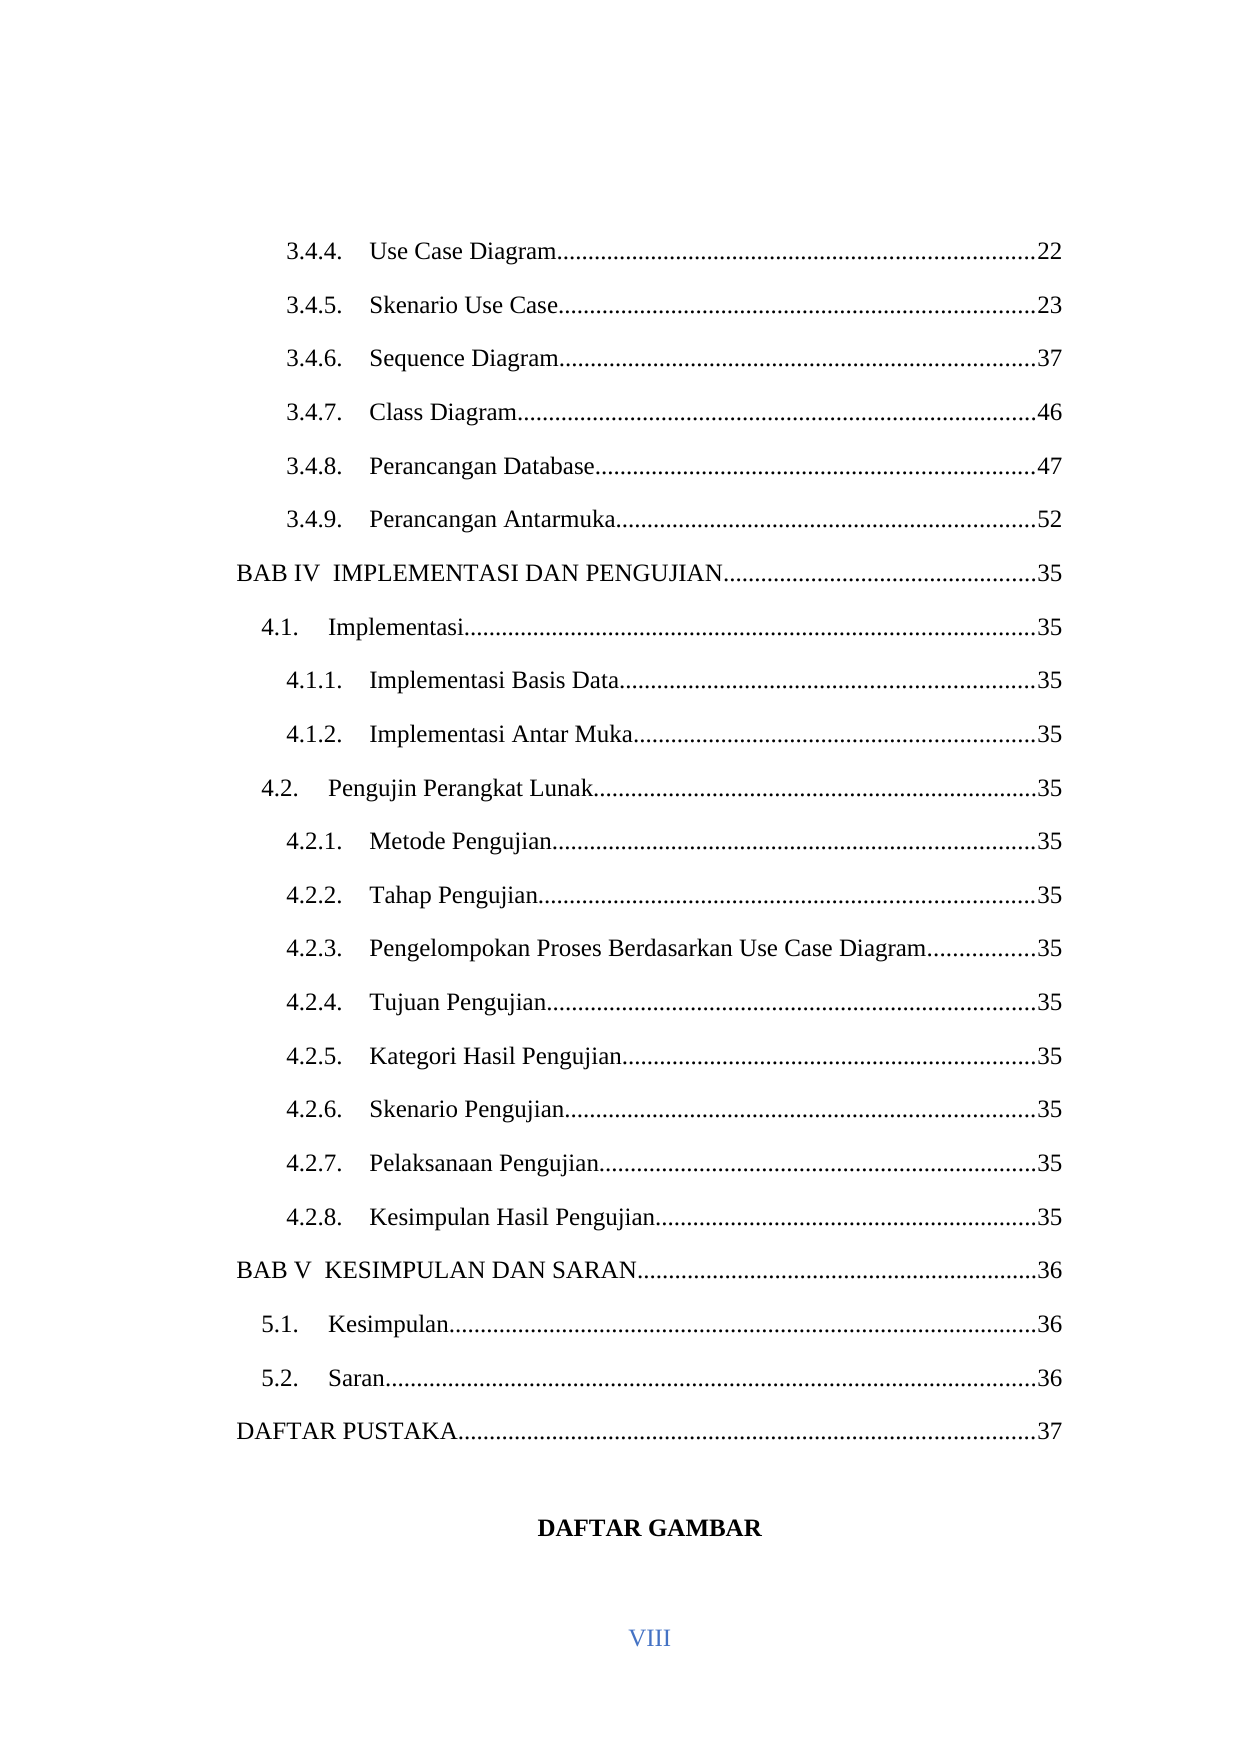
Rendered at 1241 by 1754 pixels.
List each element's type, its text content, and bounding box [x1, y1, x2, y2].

subtitle DAFTAR GAMBAR [236, 1513, 1063, 1542]
